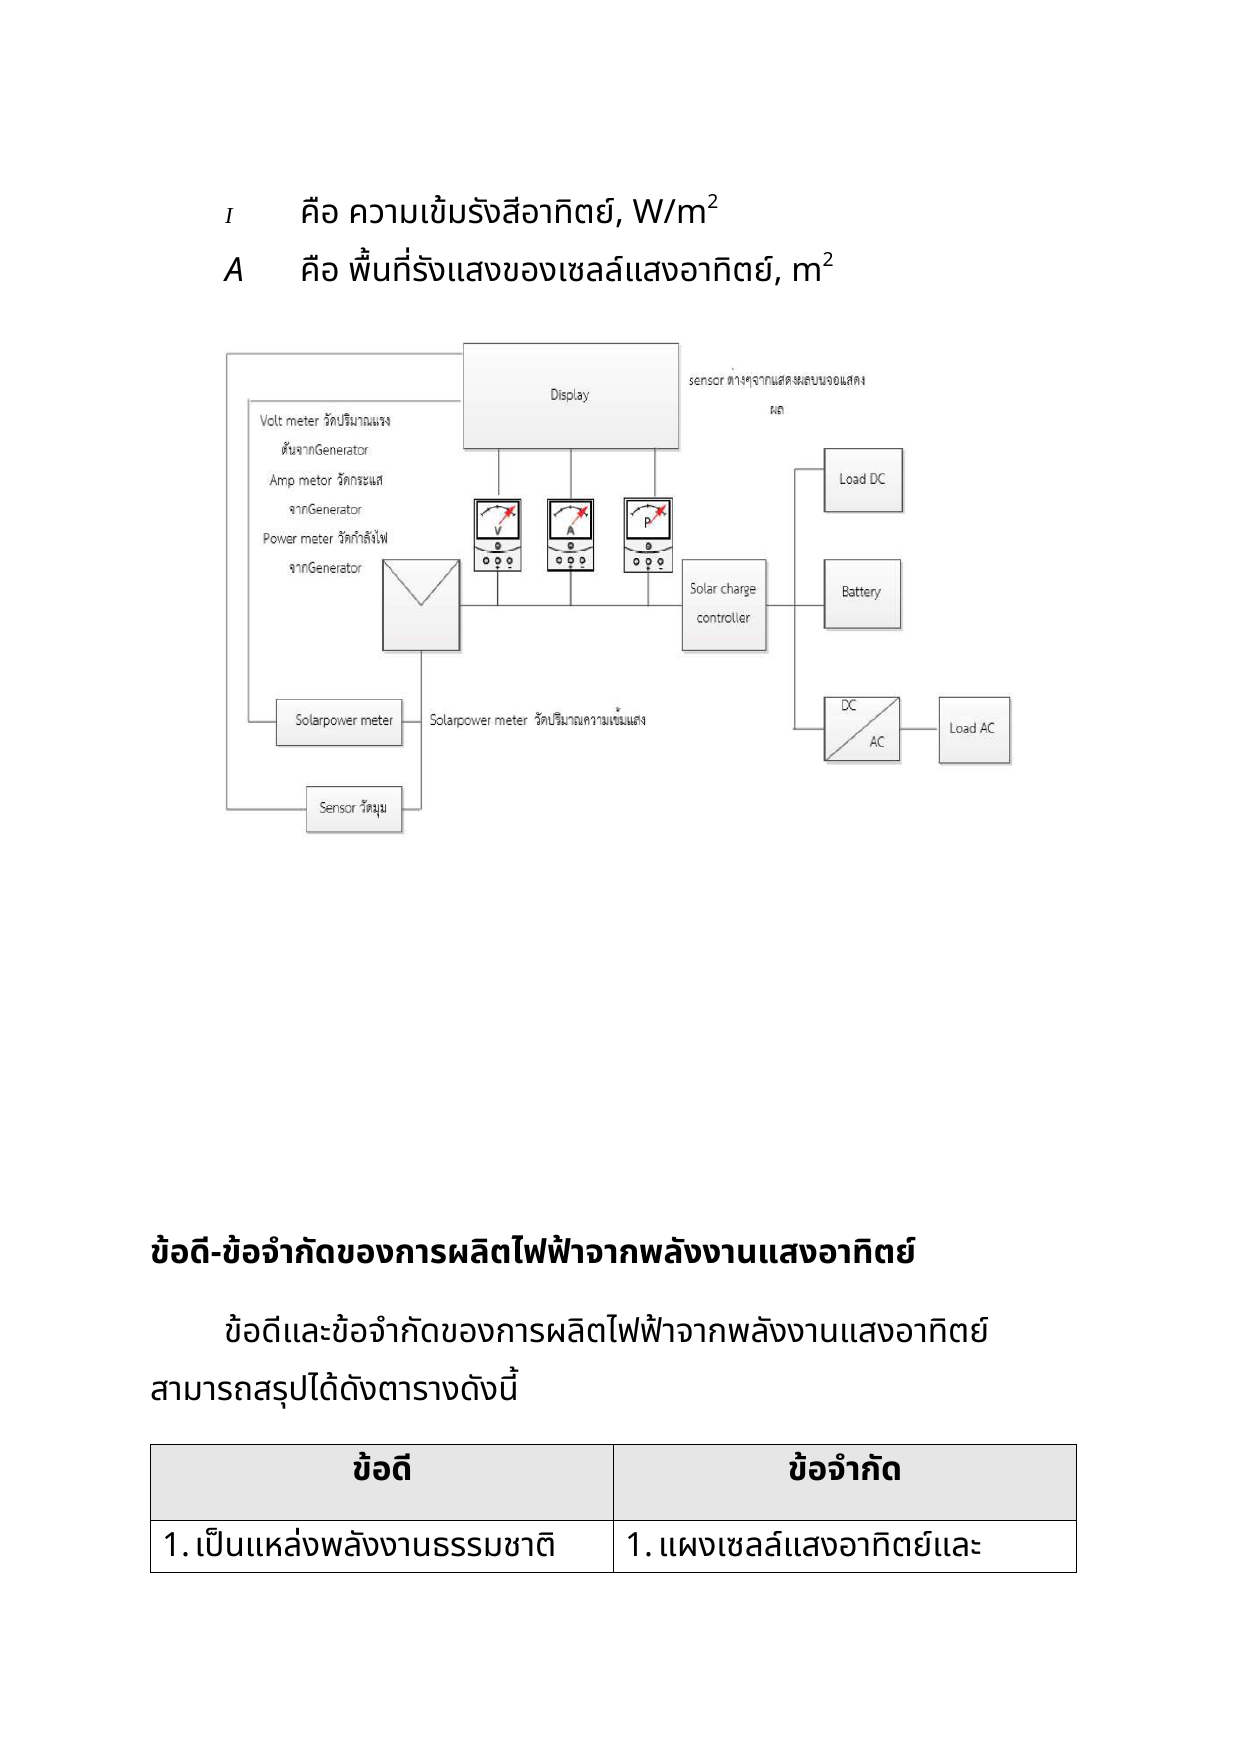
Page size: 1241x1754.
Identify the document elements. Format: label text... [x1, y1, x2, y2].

table_header ข้อจำกัด [614, 1445, 1076, 1520]
text A คือ พื้นที่รังแสงของเซลล์แสงอาทิตย์, m2 [150, 246, 1090, 296]
table_header ข้อดี [151, 1445, 613, 1520]
text ข้อดีและข้อจำกัดของการผลิตไฟฟ้าจากพลังงานแสงอาทิตย์ สามารถสรุปได้ดังตารางดังนี้ [150, 1307, 1090, 1416]
picture [221, 328, 1019, 839]
text I คือ ความเข้มรังสีอาทิตย์, W/m2 [150, 187, 1090, 238]
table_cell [614, 1521, 1076, 1572]
text ข้อดี-ข้อจำกัดของการผลิตไฟฟ้าจากพลังงานแสงอาทิตย์ [150, 1228, 1090, 1279]
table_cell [151, 1521, 613, 1572]
